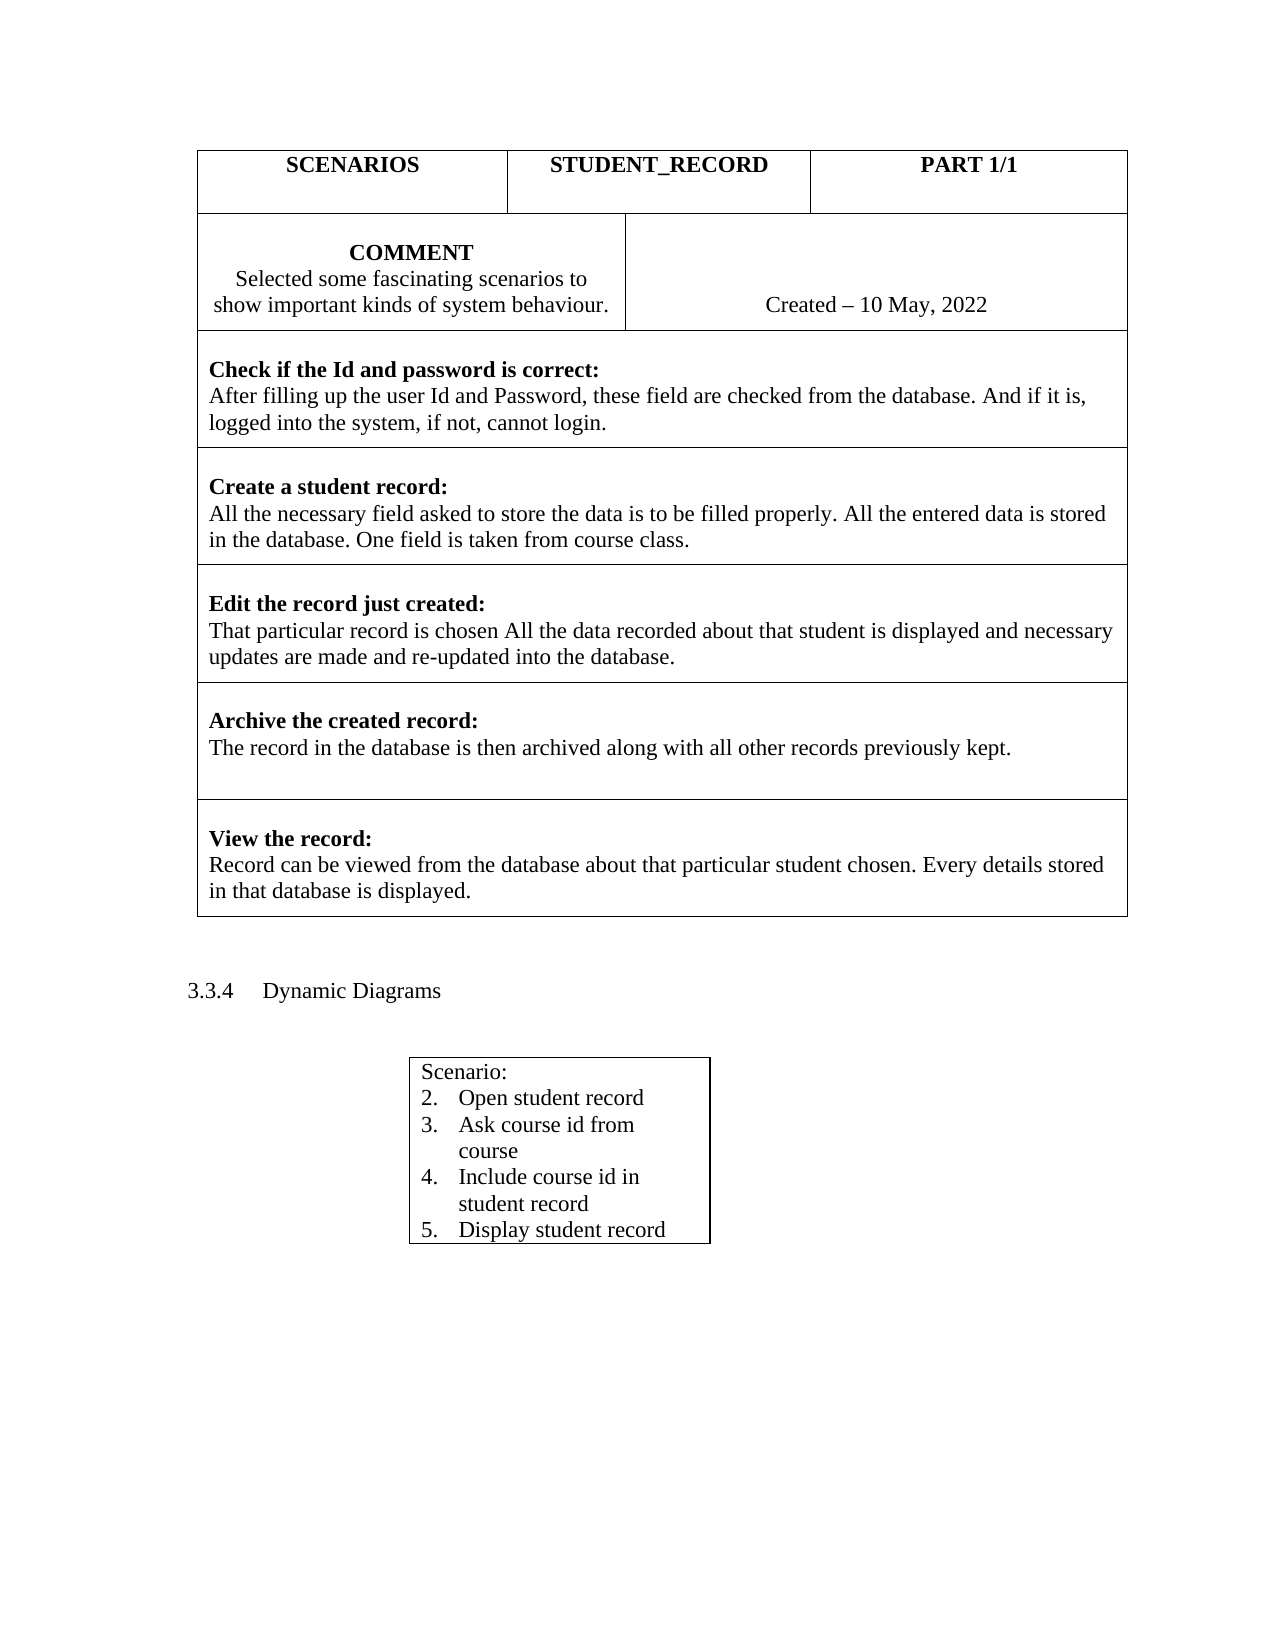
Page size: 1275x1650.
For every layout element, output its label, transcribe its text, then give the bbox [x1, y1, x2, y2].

table_cell Edit the record just created: That particular record is chosen All the data recorded about that student is displayed and necessary updates are made and re-updated into the database. [198, 565, 1127, 682]
table_cell View the record: Record can be viewed from the database about that particular student chosen. Every details stored in that database is displayed. [198, 800, 1127, 916]
table_cell Check if the Id and password is correct: After filling up the user Id and Password, these field are checked from the database. And if it is, logged into the system, if not, cannot login. [198, 331, 1127, 447]
table_cell COMMENT Selected some fascinating scenarios to show important kinds of system behaviour. [198, 214, 625, 330]
table_header STUDENT_RECORD [508, 151, 810, 213]
table_header Scenario: Open student record Ask course id from course Include course id in student record Display student record [410, 1058, 709, 1242]
table_cell Archive the created record: The record in the database is then archived along with all other records previously kept. [198, 683, 1127, 799]
table_cell Create a student record: All the necessary field asked to store the data is to be filled properly. All the entered data is stored in the database. One field is taken from course class. [198, 448, 1127, 564]
list Dynamic Diagrams [187, 977, 1125, 1004]
table_cell Created – 10 May, 2022 [626, 214, 1127, 330]
table_header PART 1/1 [811, 151, 1127, 213]
table_header SCENARIOS [198, 151, 507, 213]
